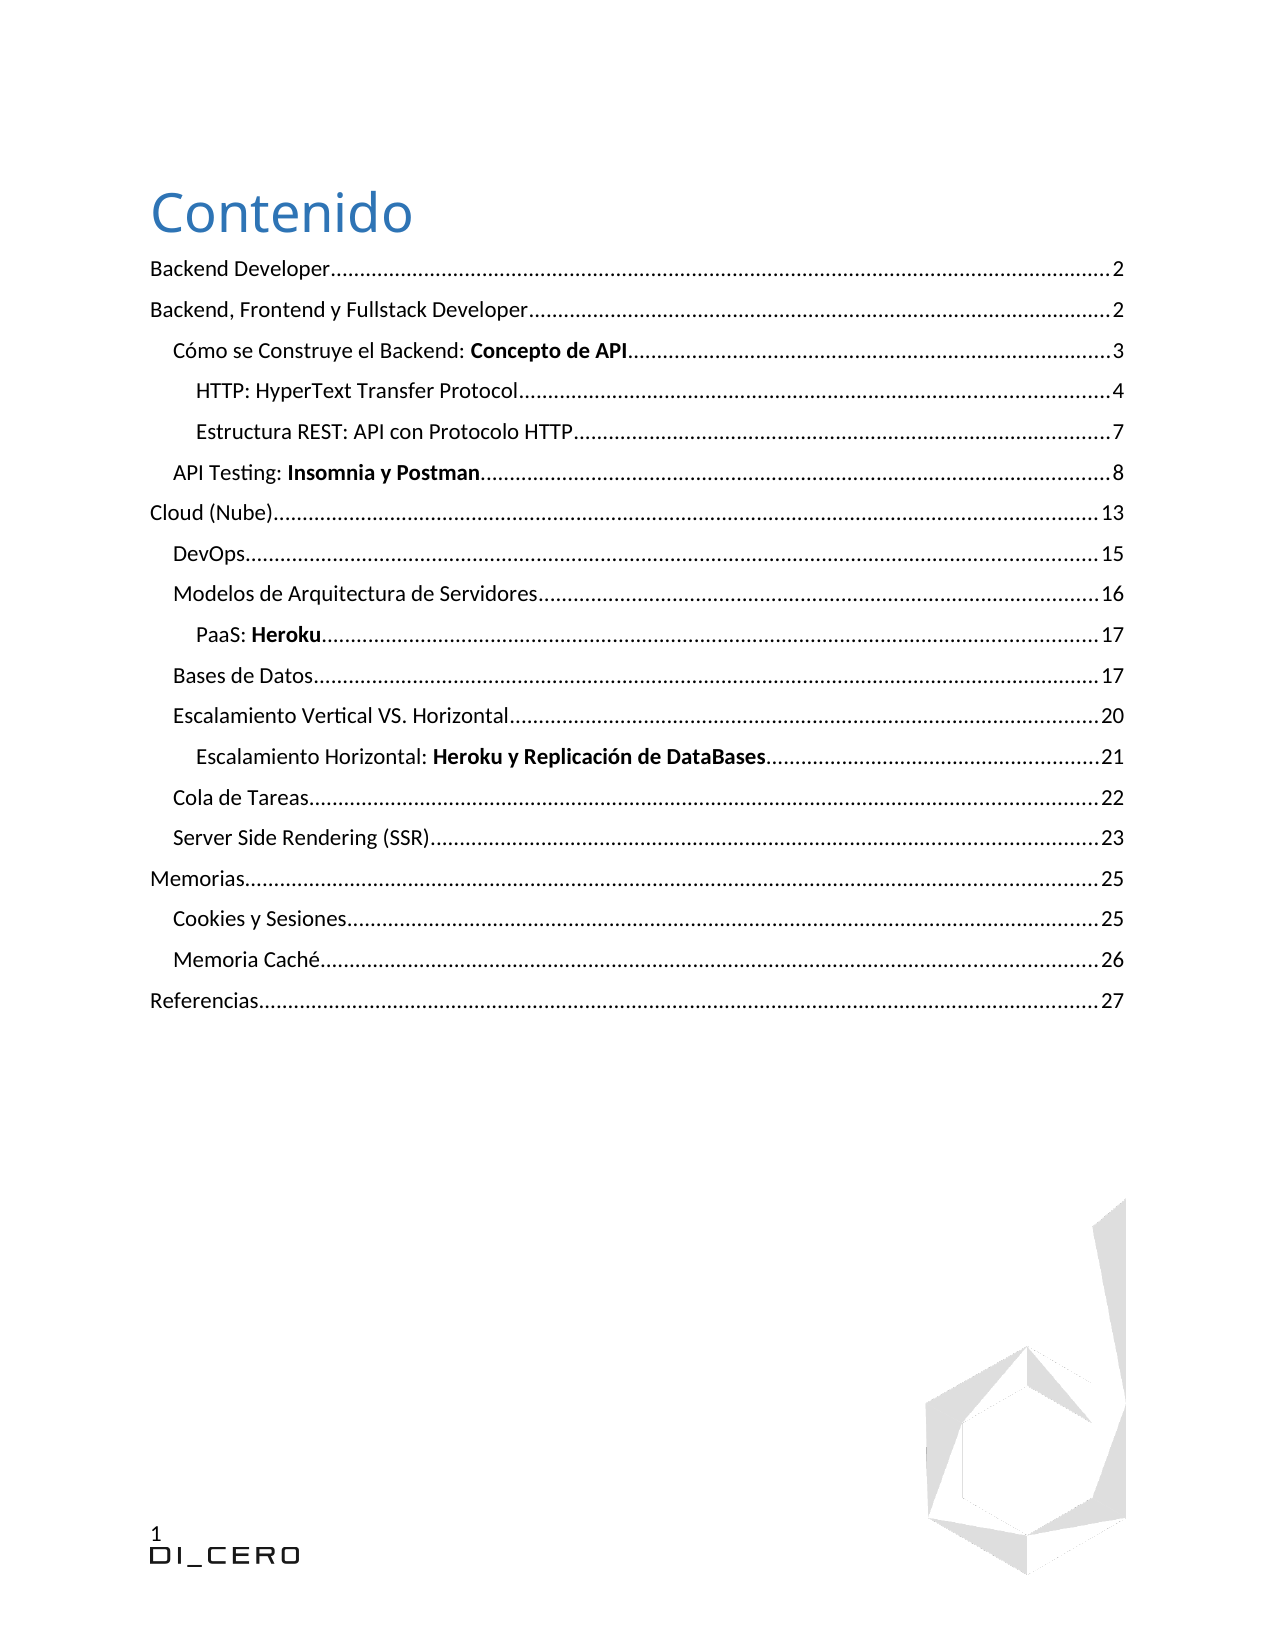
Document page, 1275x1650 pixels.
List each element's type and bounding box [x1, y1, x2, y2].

picture [150, 1547, 299, 1567]
picture [925, 1198, 1126, 1575]
